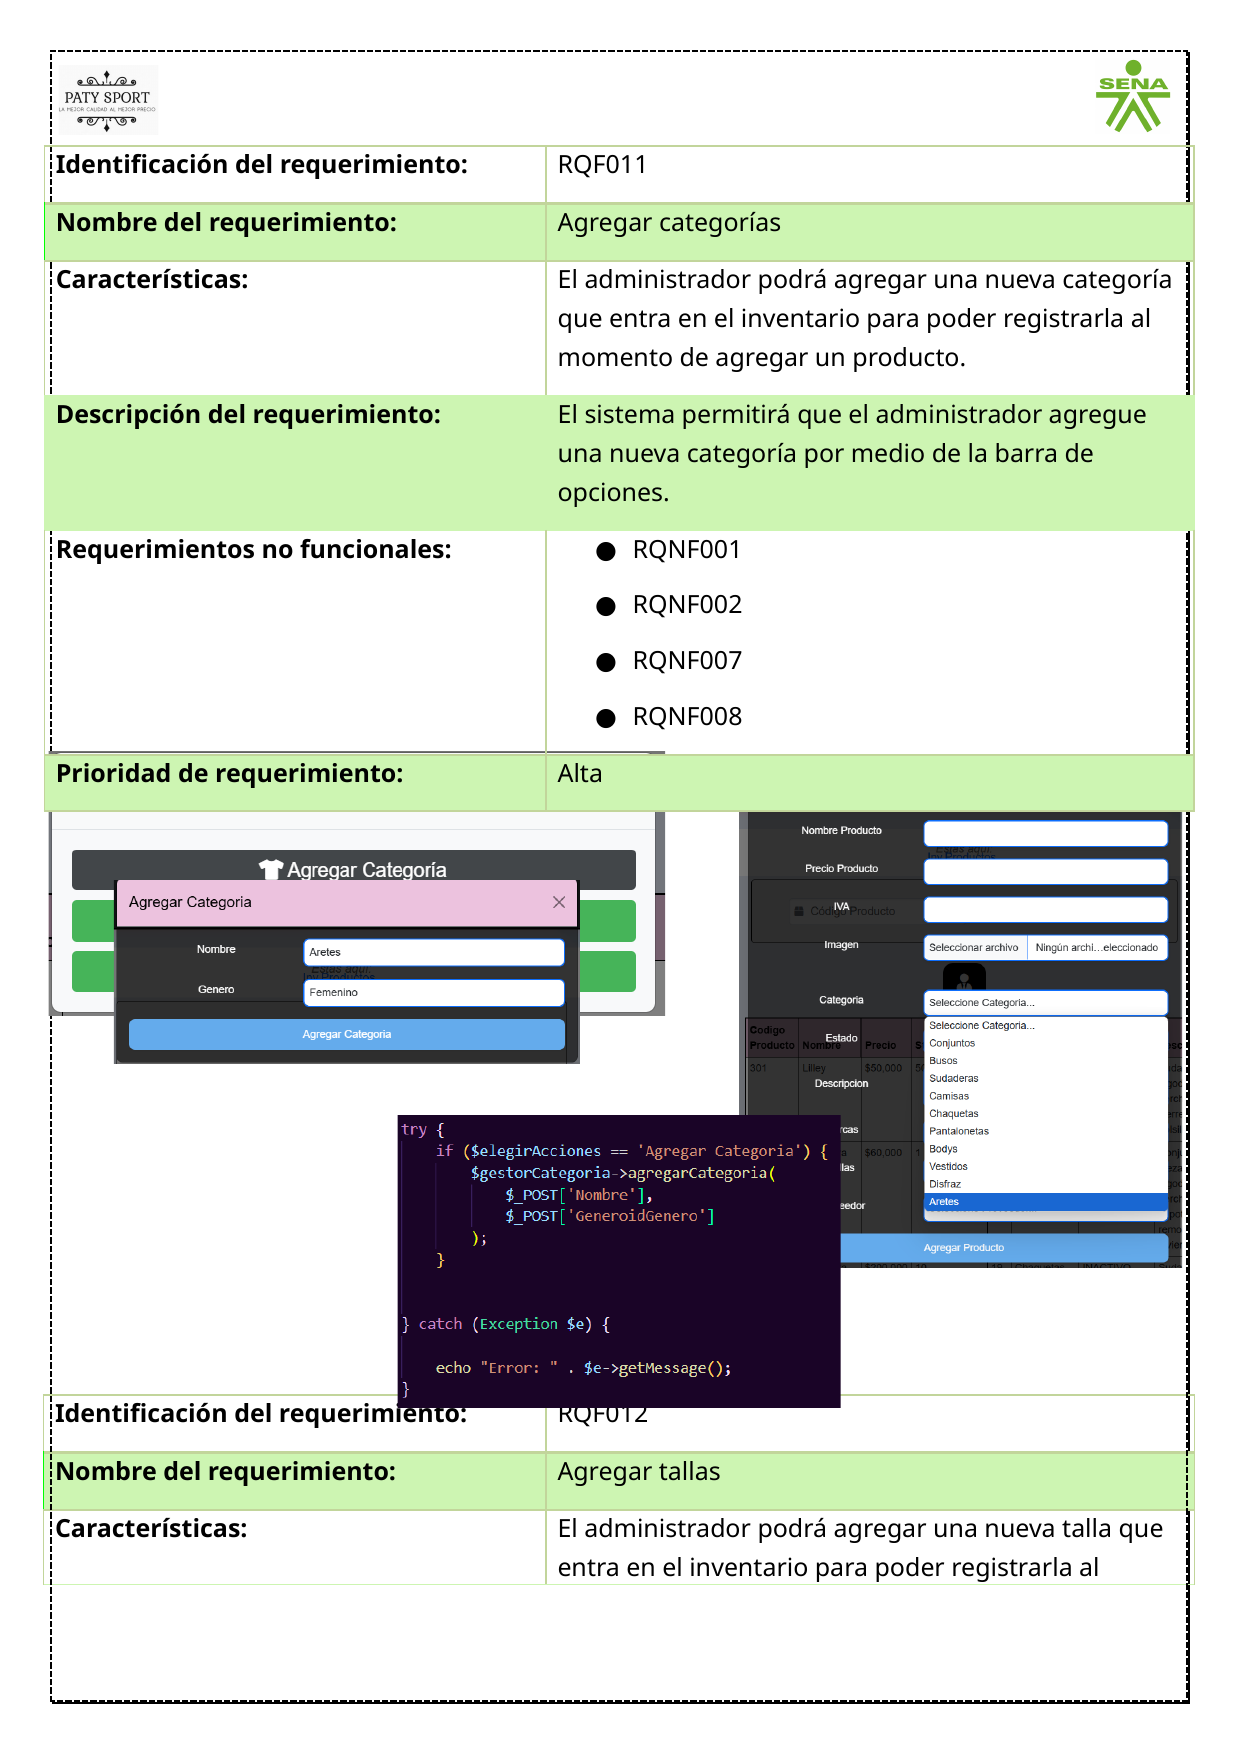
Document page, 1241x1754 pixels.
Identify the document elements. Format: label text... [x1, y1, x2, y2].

table_header Identificación del requerimiento:​ [44, 1396, 545, 1451]
picture [58, 65, 159, 135]
picture [1095, 58, 1171, 134]
table_cell El sistema permitirá que el administrador agregue una nueva categoría por medio de la barra de opciones. [547, 397, 1193, 530]
table_cell Agregar tallas [547, 1454, 1194, 1509]
table_cell Nombre del requerimiento:​ [44, 1454, 545, 1509]
table_cell Características:​ [44, 1511, 545, 1584]
table_cell RQNF001 RQNF002 RQNF007 RQNF008 [547, 531, 1193, 754]
table_header Identificación del requerimiento:​ [45, 147, 545, 202]
picture [397, 812, 1183, 1408]
table_cell Prioridad de requerimiento:​ [45, 756, 545, 810]
picture [48, 812, 666, 1064]
table_cell Alta​ [547, 756, 1193, 810]
table_cell Descripción del requerimiento:​ [45, 397, 545, 530]
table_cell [547, 1511, 1194, 1584]
table_cell Características:​ [45, 262, 545, 395]
table_header RQF012 [547, 1396, 1194, 1451]
table_cell Agregar categorías [547, 205, 1193, 260]
table_header RQF011 [547, 147, 1193, 202]
table_cell El administrador podrá agregar una nueva categoría que entra en el inventario para poder registrarla al momento de agregar un producto. [547, 262, 1193, 395]
table_cell Nombre del requerimiento:​ [45, 205, 545, 260]
table_cell Requerimientos no funcionales:​ [45, 531, 545, 754]
